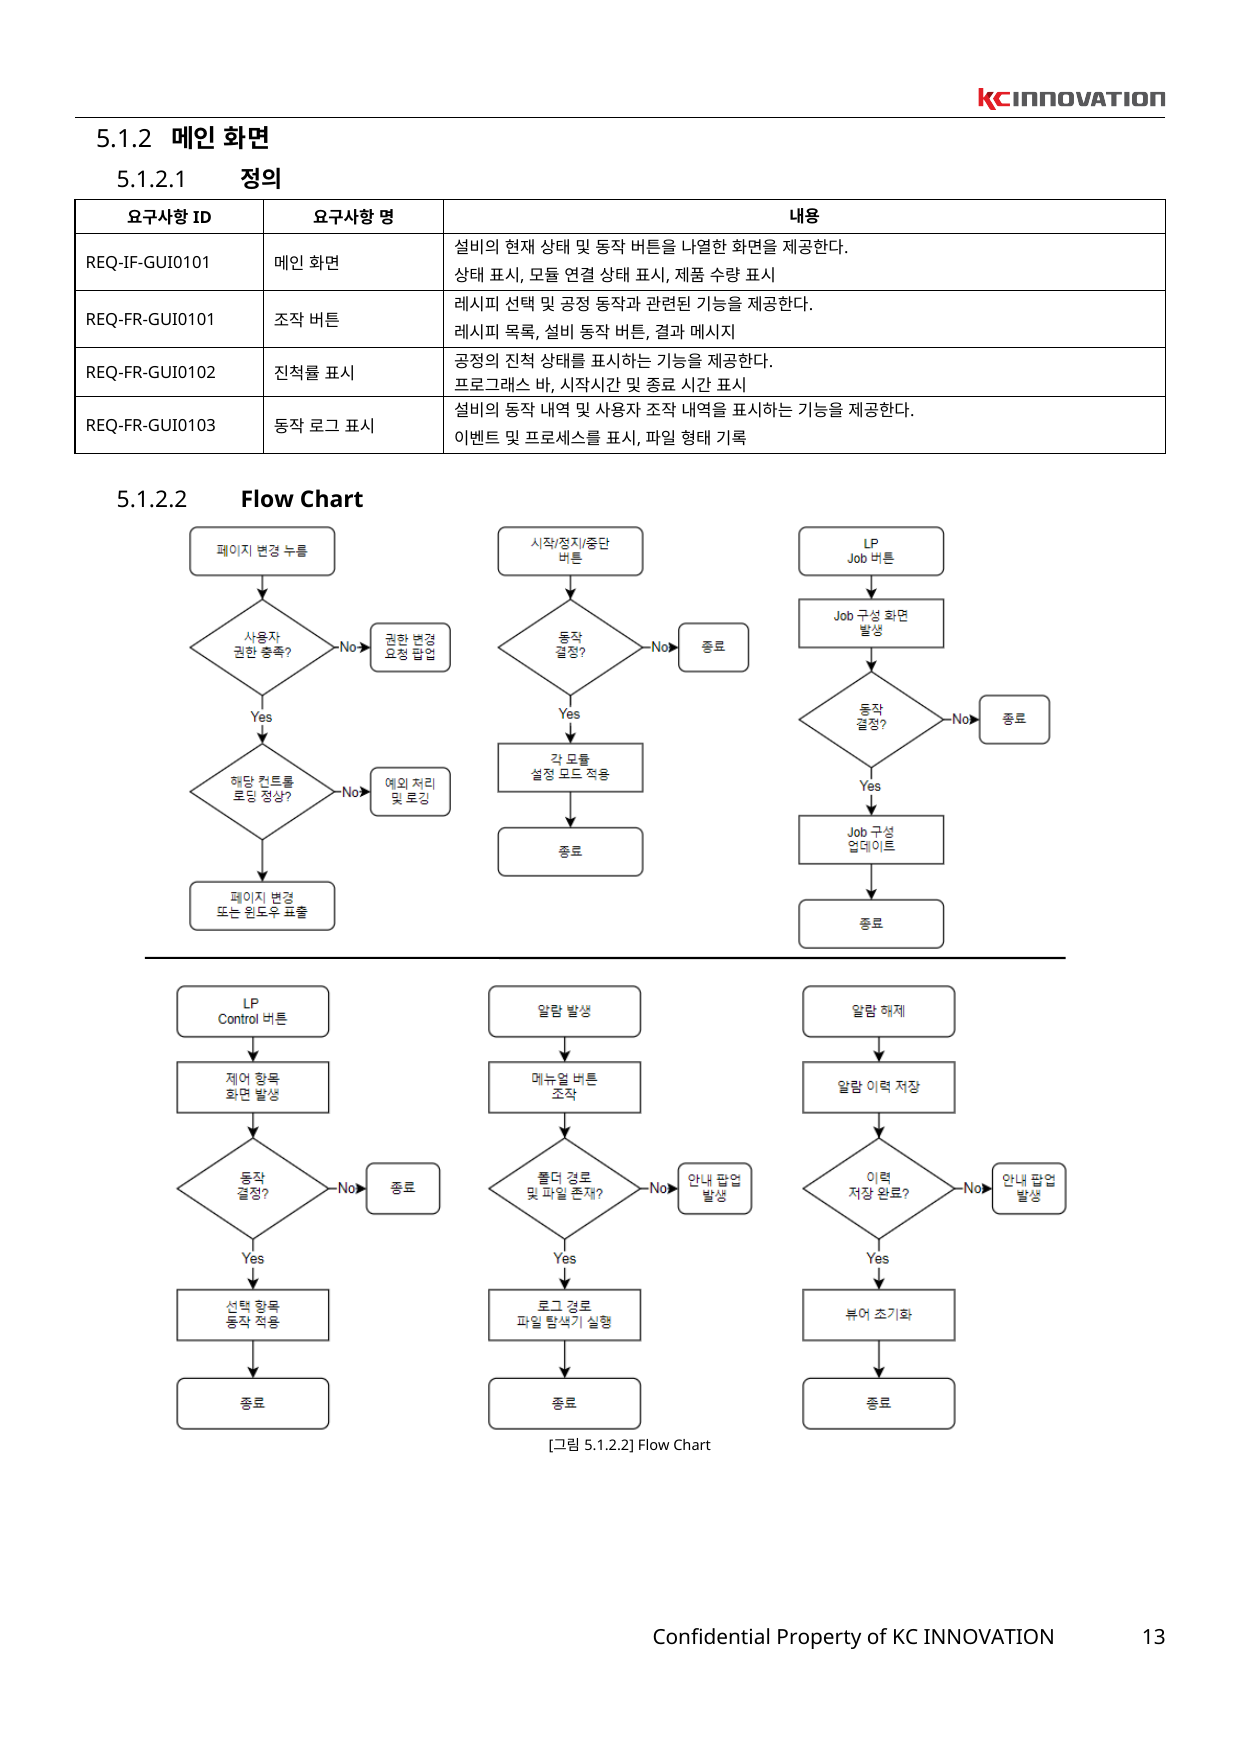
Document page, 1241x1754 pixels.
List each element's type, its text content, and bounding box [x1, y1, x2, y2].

table_cell 메인 화면 [264, 234, 443, 290]
table_cell 조작 버튼 [264, 291, 443, 347]
table_cell REQ-FR-GUI0103 [76, 397, 263, 453]
subtitle 메인 화면 [96, 118, 1144, 154]
table_header 요구사항 명 [264, 200, 443, 233]
table_cell 진척률 표시 [264, 348, 443, 396]
table_header 내용 [444, 200, 1165, 233]
table_cell REQ-FR-GUI0102 [76, 348, 263, 396]
subtitle 정의 [116, 161, 1165, 194]
text [그림 5.1.2.2] Flow Chart [75, 1433, 1165, 1454]
table_cell 공정의 진척 상태를 표시하는 기능을 제공한다. 프로그래스 바, 시작시간 및 종료 시간 표시 [444, 348, 1165, 396]
table_cell 설비의 현재 상태 및 동작 버튼을 나열한 화면을 제공한다. 상태 표시, 모듈 연결 상태 표시, 제품 수량 표시 [444, 234, 1165, 290]
table_header 요구사항 ID [76, 200, 263, 233]
table_cell 동작 로그 표시 [264, 397, 443, 453]
subtitle Flow Chart [116, 483, 1165, 514]
table_cell 설비의 동작 내역 및 사용자 조작 내역을 표시하는 기능을 제공한다. 이벤트 및 프로세스를 표시, 파일 형태 기록 [444, 397, 1165, 453]
picture [170, 982, 1070, 1434]
table_cell REQ-FR-GUI0101 [76, 291, 263, 347]
picture [182, 519, 1058, 956]
table_cell 레시피 선택 및 공정 동작과 관련된 기능을 제공한다. 레시피 목록, 설비 동작 버튼, 결과 메시지 [444, 291, 1165, 347]
picture [978, 88, 1166, 110]
table_cell REQ-IF-GUI0101 [76, 234, 263, 290]
